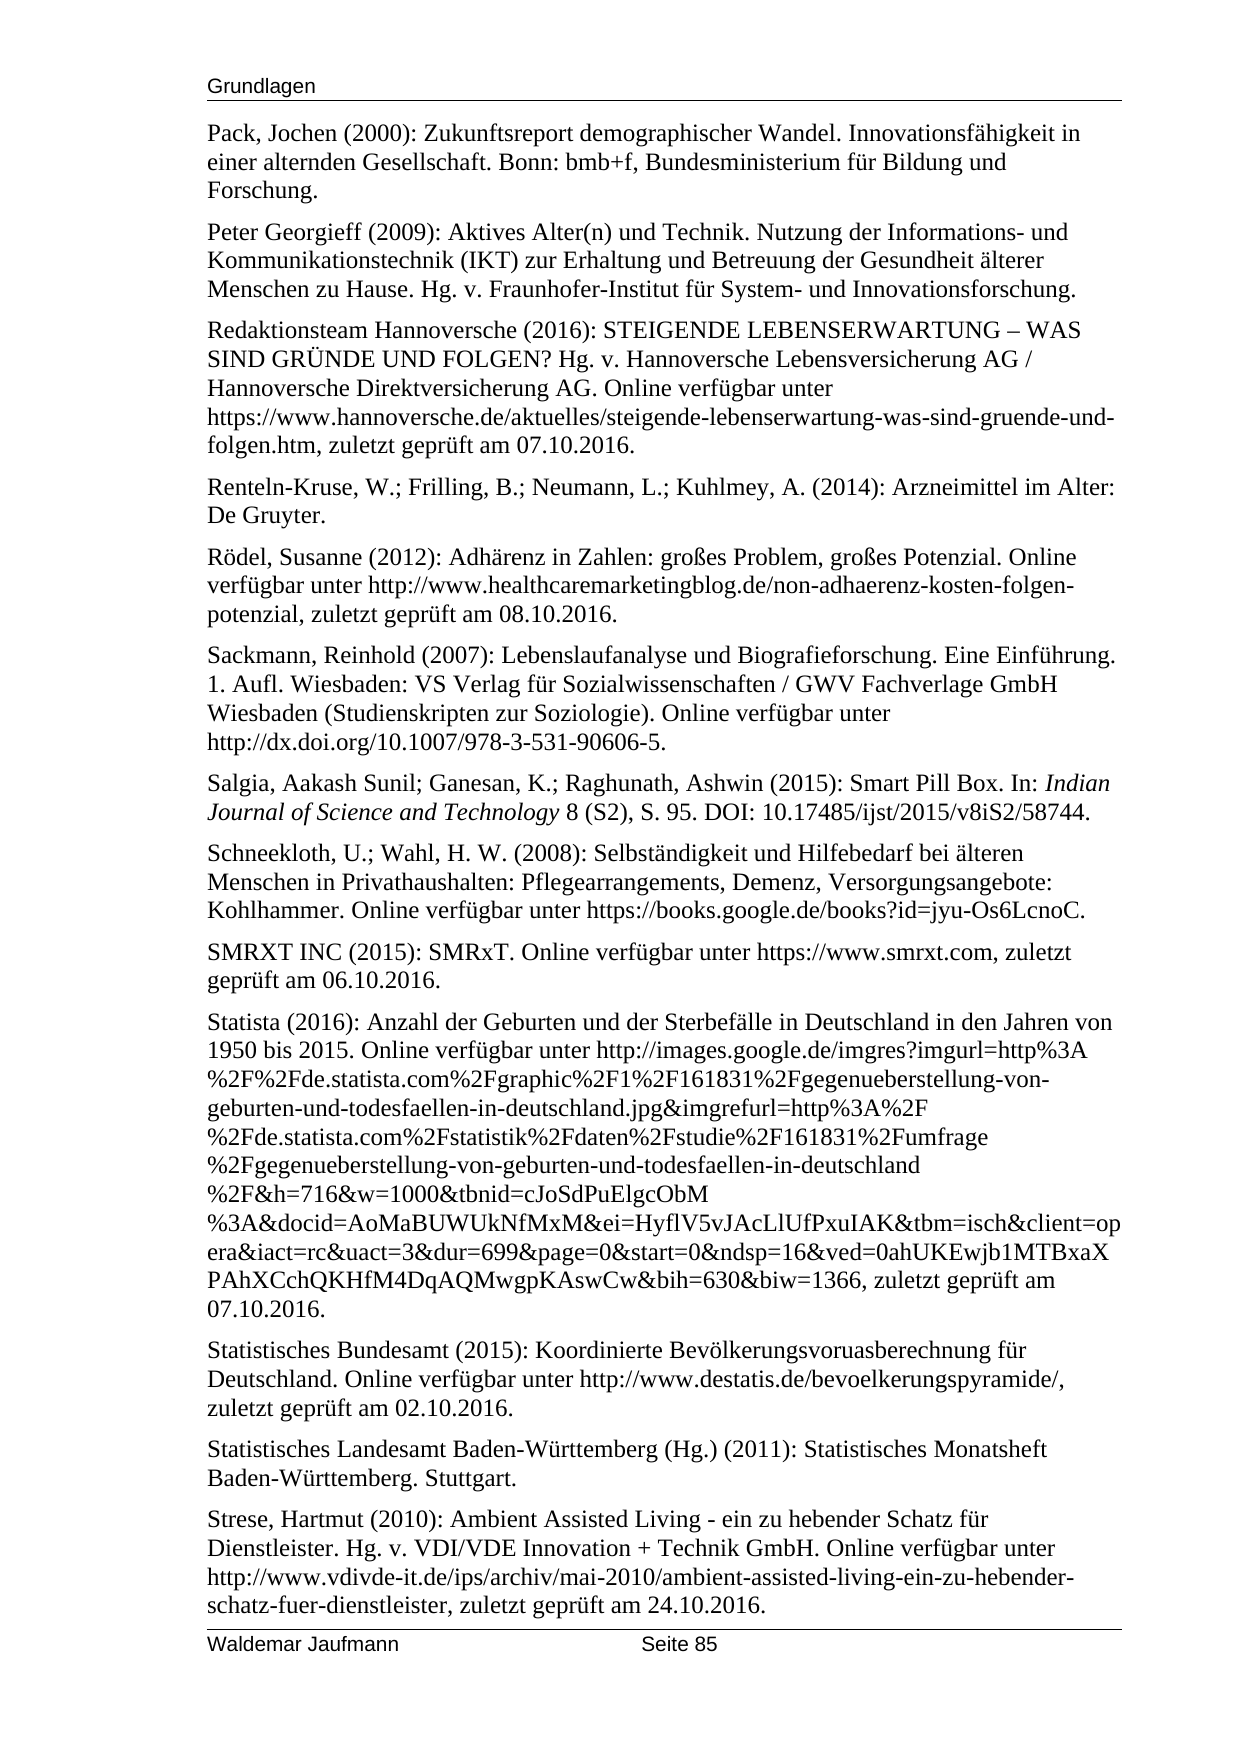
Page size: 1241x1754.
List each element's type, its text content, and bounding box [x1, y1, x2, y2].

text Peter Georgieff (2009): Aktives Alter(n) und Technik. Nutzung der Informations- und Kommunikationstechnik (IKT) zur Erhaltung und Betreuung der Gesundheit älterer Menschen zu Hause. Hg. v. Fraunhofer-Institut für System- und Innovationsforschung. [207, 217, 1122, 303]
text Strese, Hartmut (2010): Ambient Assisted Living - ein zu hebender Schatz für Dienstleister. Hg. v. VDI/VDE Innovation + Technik GmbH. Online verfügbar unter http://www.vdivde-it.de/ips/archiv/mai-2010/ambient-assisted-living-ein-zu-hebender-schatz-fuer-dienstleister, zuletzt geprüft am 24.10.2016. [207, 1504, 1122, 1619]
text Statista (2016): Anzahl der Geburten und der Sterbefälle in Deutschland in den Jahren von 1950 bis 2015. Online verfügbar unter http://images.google.de/imgres?imgurl=http%3A%2F%2Fde.statista.com%2Fgraphic%2F1%2F161831%2Fgegenueberstellung-von-geburten-und-todesfaellen-in-deutschland.jpg&imgrefurl=http%3A%2F%2Fde.statista.com%2Fstatistik%2Fdaten%2Fstudie%2F161831%2Fumfrage%2Fgegenueberstellung-von-geburten-und-todesfaellen-in-deutschland%2F&h=716&w=1000&tbnid=cJoSdPuElgcObM%3A&docid=AoMaBUWUkNfMxM&ei=HyflV5vJAcLlUfPxuIAK&tbm=isch&client=opera&iact=rc&uact=3&dur=699&page=0&start=0&ndsp=16&ved=0ahUKEwjb1MTBxaXPAhXCchQKHfM4DqAQMwgpKAswCw&bih=630&biw=1366, zuletzt geprüft am 07.10.2016. [207, 1007, 1122, 1323]
text SMRXT INC (2015): SMRxT. Online verfügbar unter https://www.smrxt.com, zuletzt geprüft am 06.10.2016. [207, 937, 1122, 994]
text Statistisches Bundesamt (2015): Koordinierte Bevölkerungsvoruasberechnung für Deutschland. Online verfügbar unter http://www.destatis.de/bevoelkerungspyramide/, zuletzt geprüft am 02.10.2016. [207, 1336, 1122, 1422]
text Statistisches Landesamt Baden-Württemberg (Hg.) (2011): Statistisches Monatsheft Baden-Württemberg. Stuttgart. [207, 1434, 1122, 1492]
text Rödel, Susanne (2012): Adhärenz in Zahlen: großes Problem, großes Potenzial. Online verfügbar unter http://www.healthcaremarketingblog.de/non-adhaerenz-kosten-folgen-potenzial, zuletzt geprüft am 08.10.2016. [207, 542, 1122, 628]
text Schneekloth, U.; Wahl, H. W. (2008): Selbständigkeit und Hilfebedarf bei älteren Menschen in Privathaushalten: Pflegearrangements, Demenz, Versorgungsangebote: Kohlhammer. Online verfügbar unter https://books.google.de/books?id=jyu-Os6LcnoC. [207, 838, 1122, 924]
text Redaktionsteam Hannoversche (2016): STEIGENDE LEBENSERWARTUNG – WAS SIND GRÜNDE UND FOLGEN? Hg. v. Hannoversche Lebensversicherung AG / Hannoversche Direktversicherung AG. Online verfügbar unter https://www.hannoversche.de/aktuelles/steigende-lebenserwartung-was-sind-gruende-und-folgen.htm, zuletzt geprüft am 07.10.2016. [207, 316, 1122, 459]
text Sackmann, Reinhold (2007): Lebenslaufanalyse und Biografieforschung. Eine Einführung. 1. Aufl. Wiesbaden: VS Verlag für Sozialwissenschaften / GWV Fachverlage GmbH Wiesbaden (Studienskripten zur Soziologie). Online verfügbar unter http://dx.doi.org/10.1007/978-3-531-90606-5. [207, 641, 1122, 756]
text Pack, Jochen (2000): Zukunftsreport demographischer Wandel. Innovationsfähigkeit in einer alternden Gesellschaft. Bonn: bmb+f, Bundesministerium für Bildung und Forschung. [207, 118, 1122, 204]
text Renteln-Kruse, W.; Frilling, B.; Neumann, L.; Kuhlmey, A. (2014): Arzneimittel im Alter: De Gruyter. [207, 472, 1122, 529]
text Salgia, Aakash Sunil; Ganesan, K.; Raghunath, Ashwin (2015): Smart Pill Box. In: Indian Journal of Science and Technology 8 (S2), S. 95. DOI: 10.17485/ijst/2015/v8iS2/58744. [207, 768, 1122, 826]
